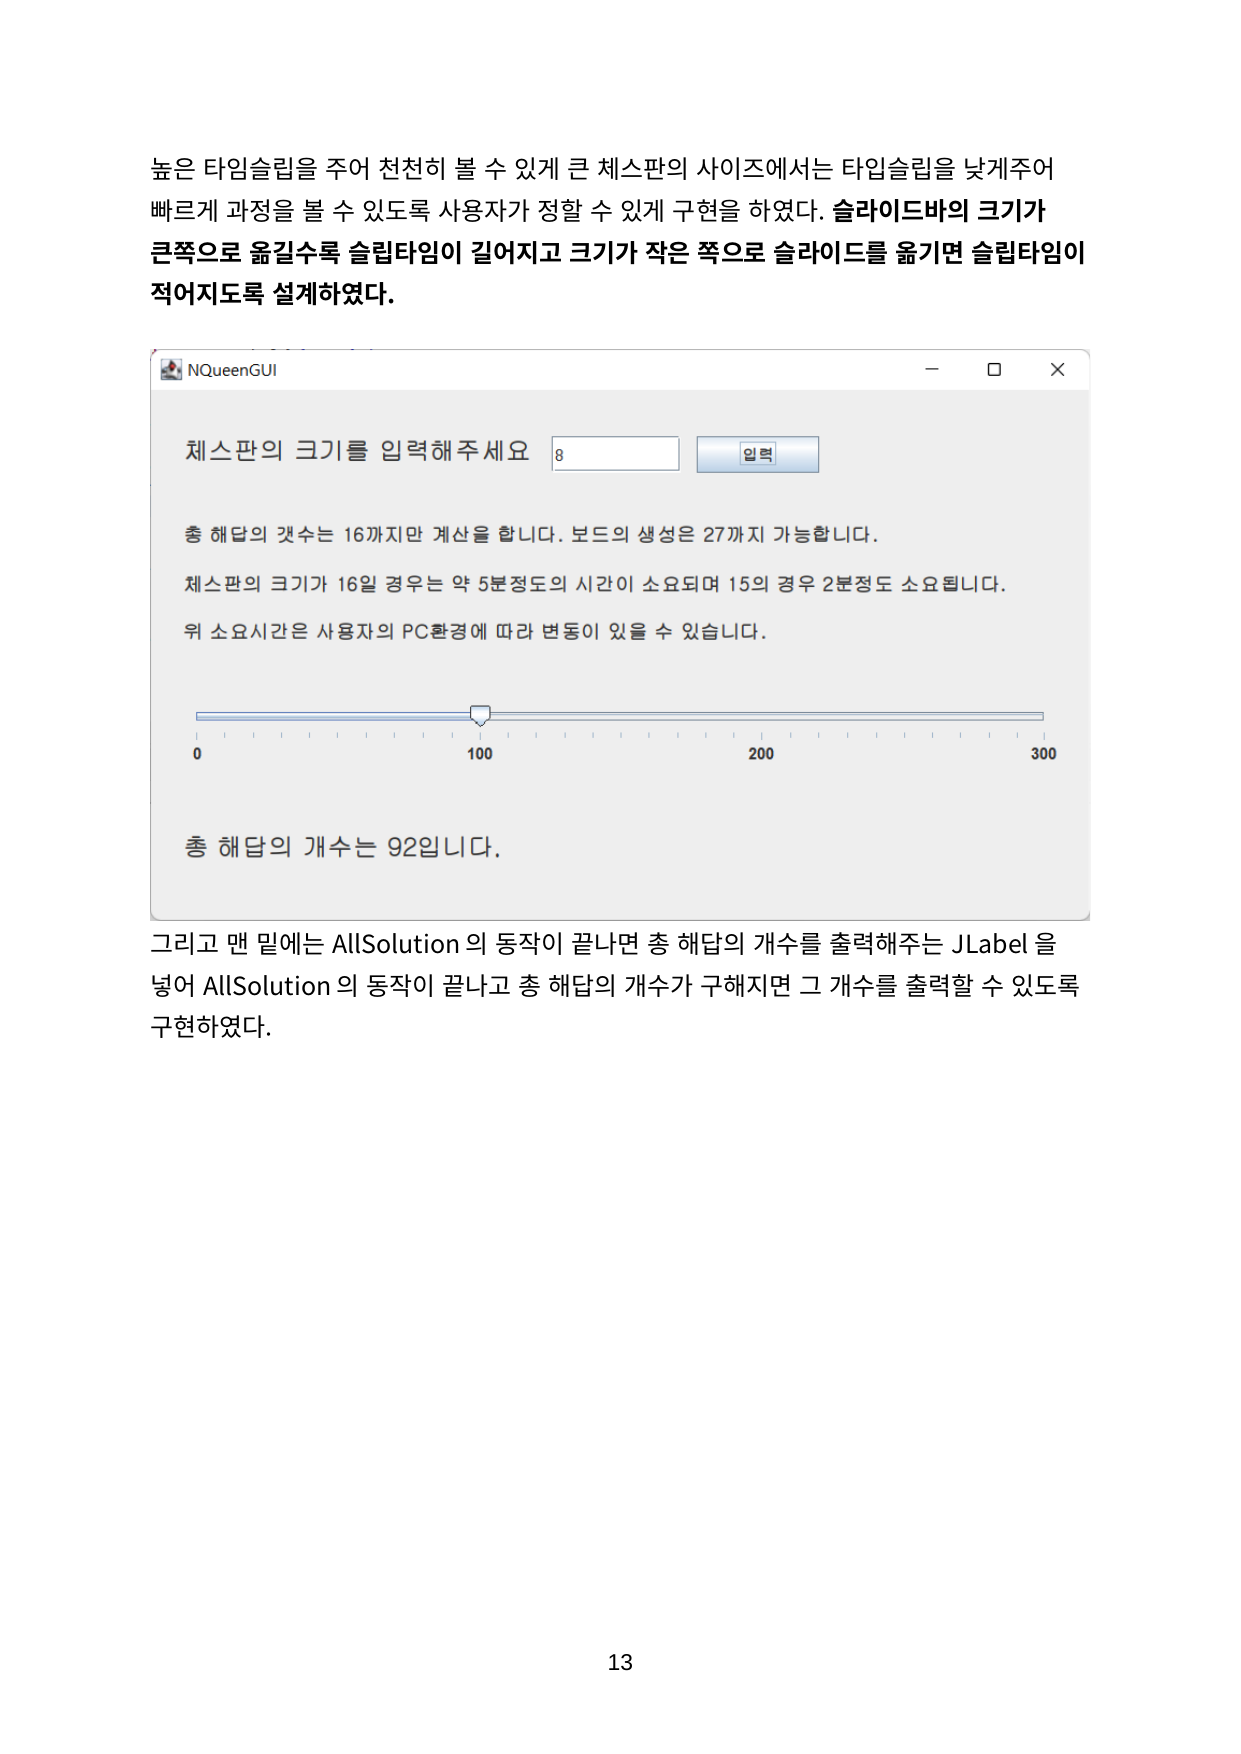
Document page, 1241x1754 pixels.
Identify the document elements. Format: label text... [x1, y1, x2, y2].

text 그리고 맨 밑에는 AllSolution의 동작이 끝나면 총 해답의 개수를 출력해주는 JLabel을 넣어 AllSolution의 동작이 끝나고 총 해답의 개수가 구해지면 그 개수를 출력할 수 있도록 구현하였다. [150, 924, 1090, 1044]
picture [150, 349, 1091, 921]
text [150, 150, 1090, 311]
